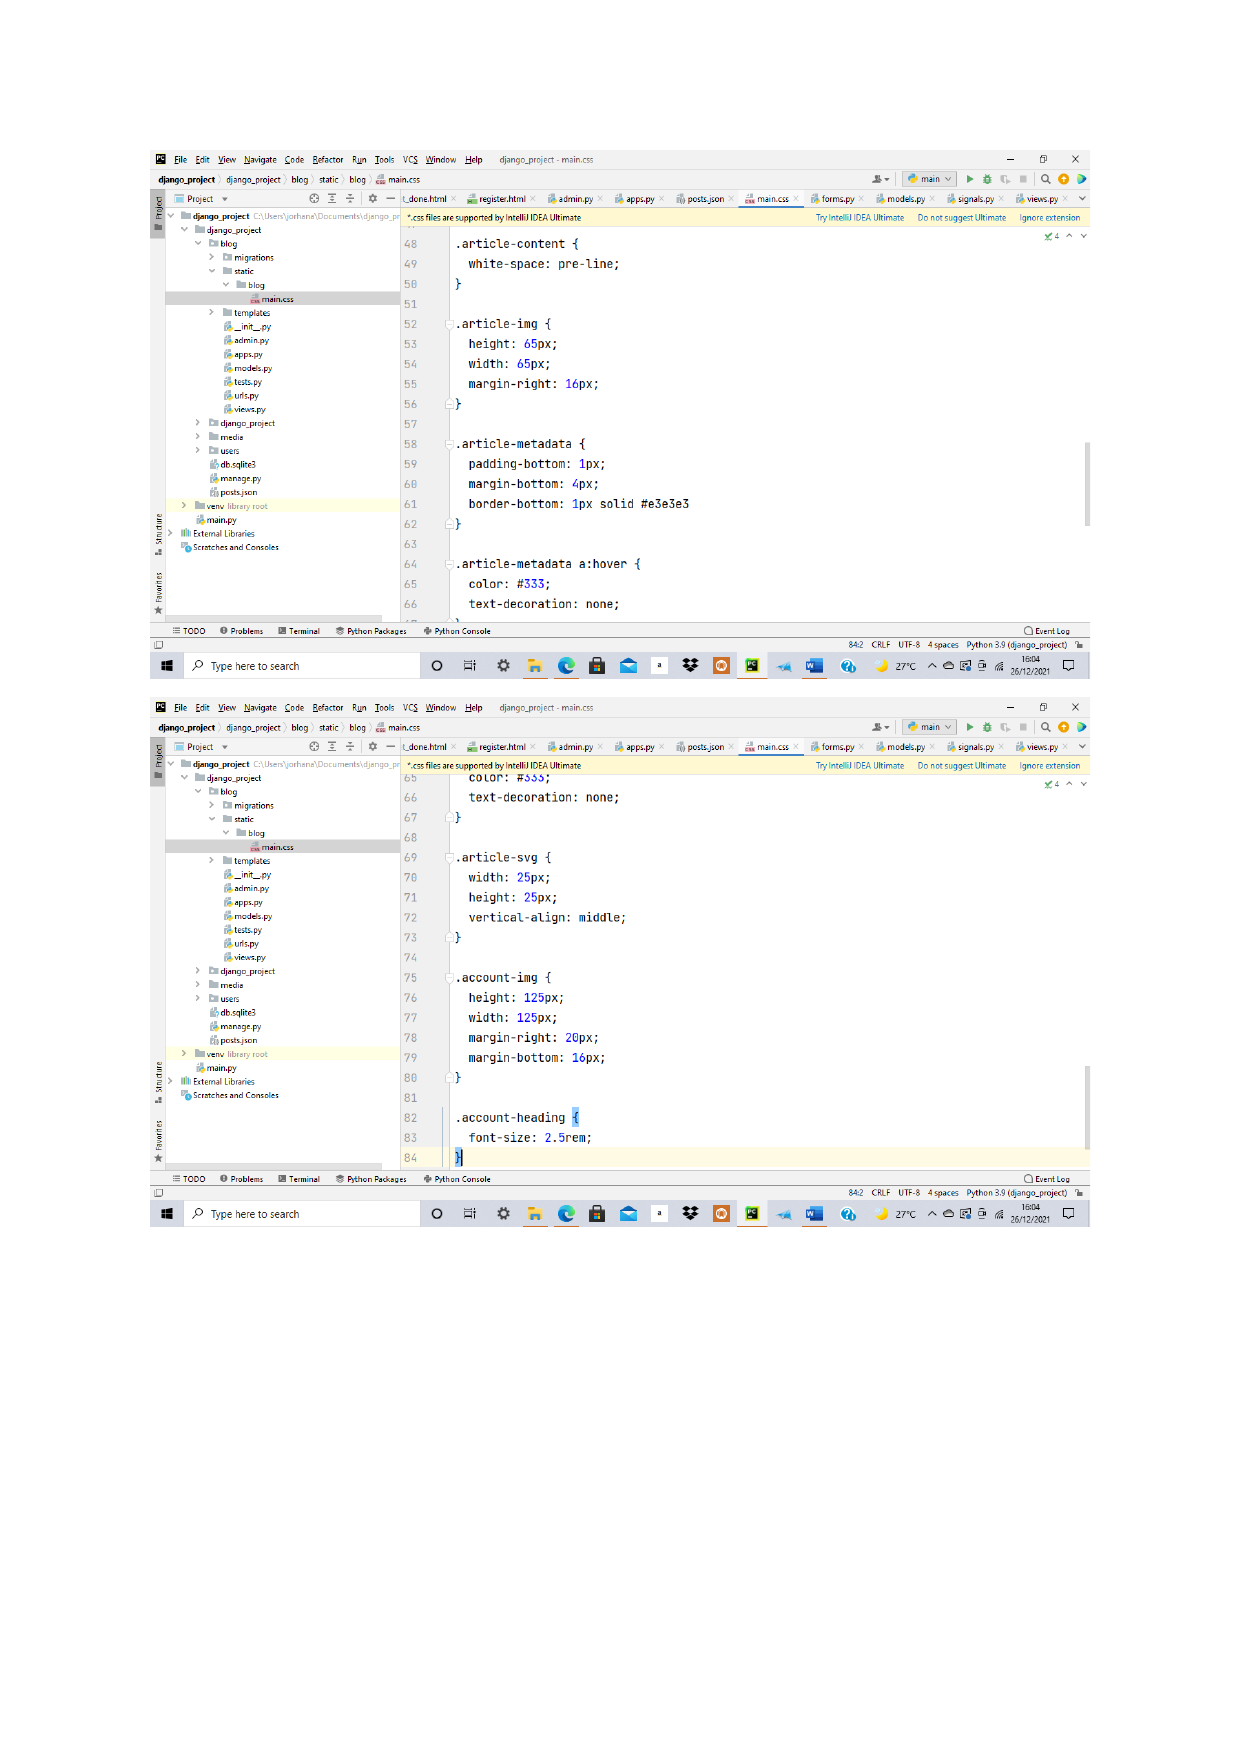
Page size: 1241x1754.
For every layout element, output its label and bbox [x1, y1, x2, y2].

picture [150, 697, 1091, 1227]
picture [150, 150, 1091, 679]
